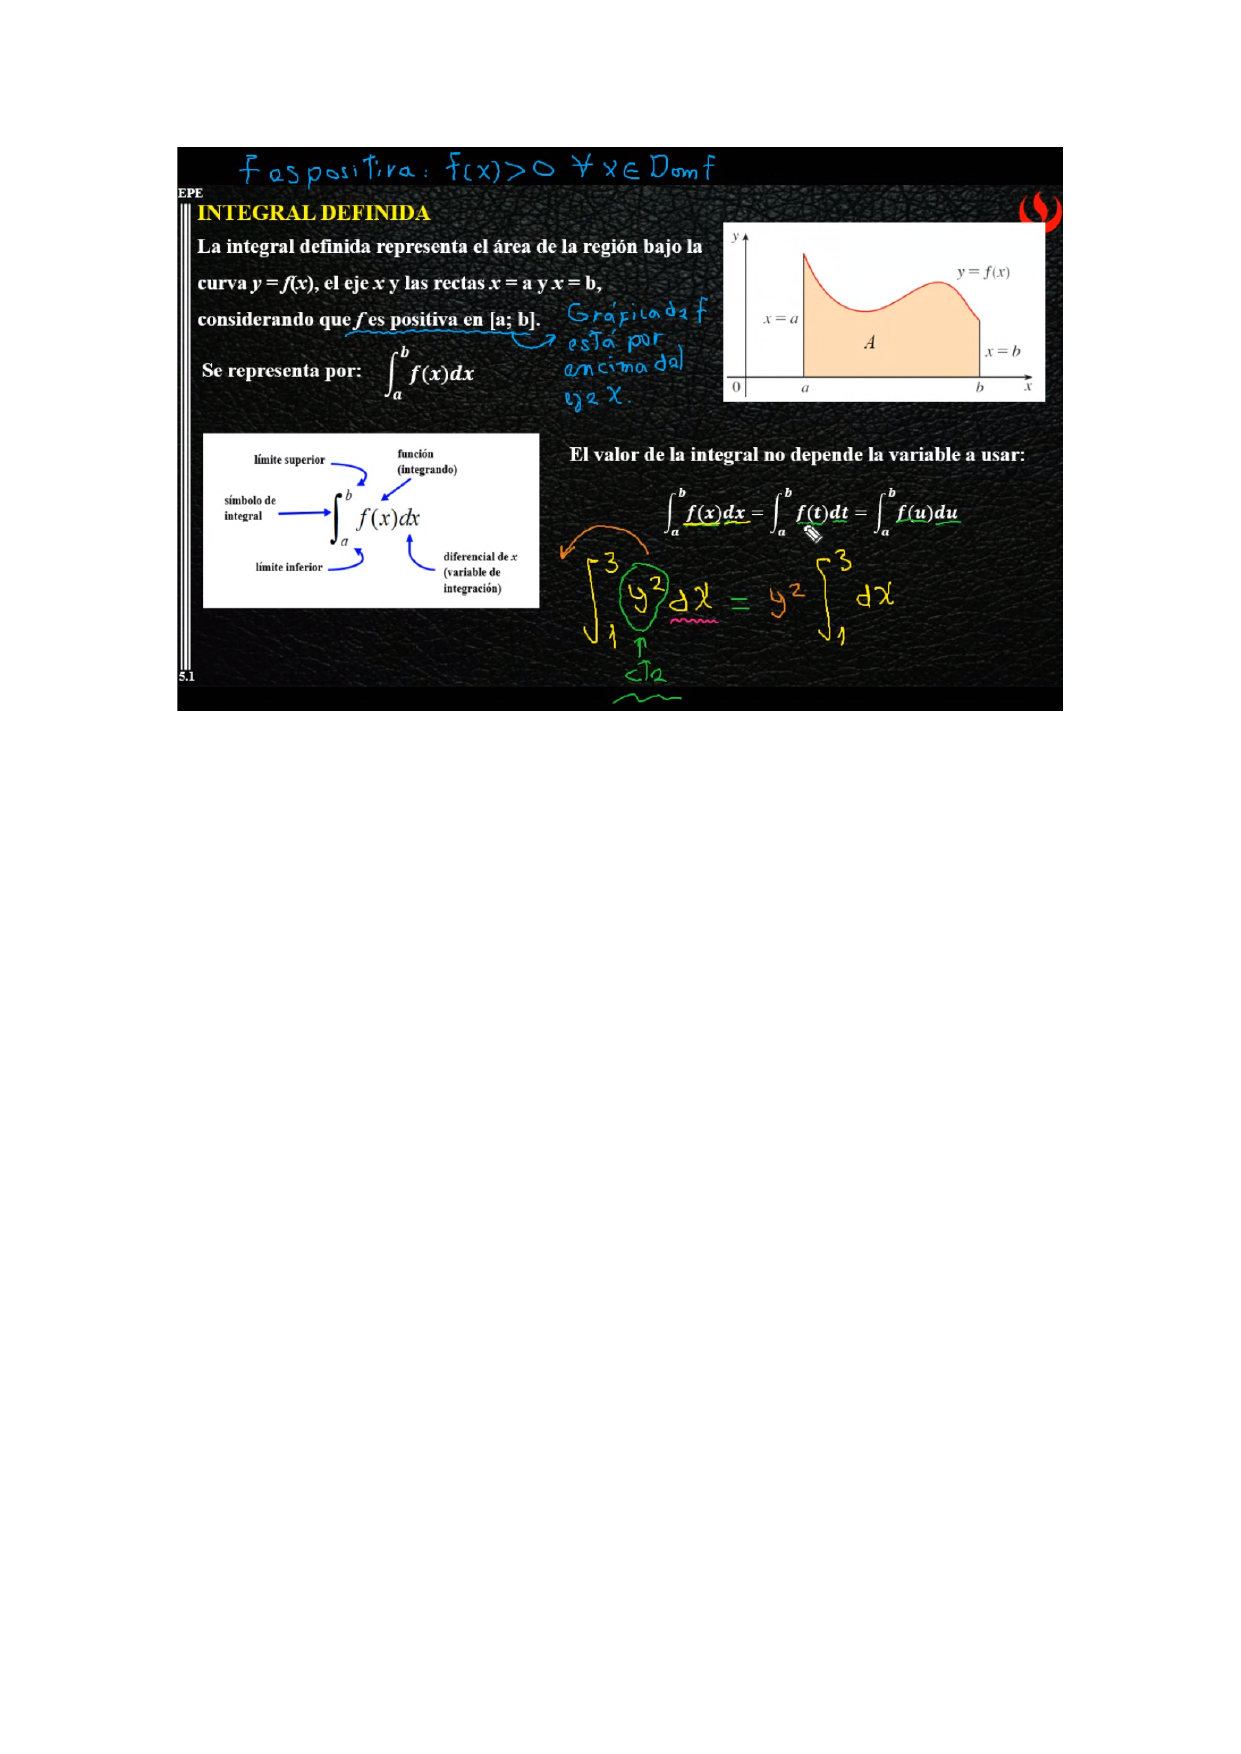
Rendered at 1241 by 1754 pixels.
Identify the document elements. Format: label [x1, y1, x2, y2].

picture [177, 147, 1063, 711]
